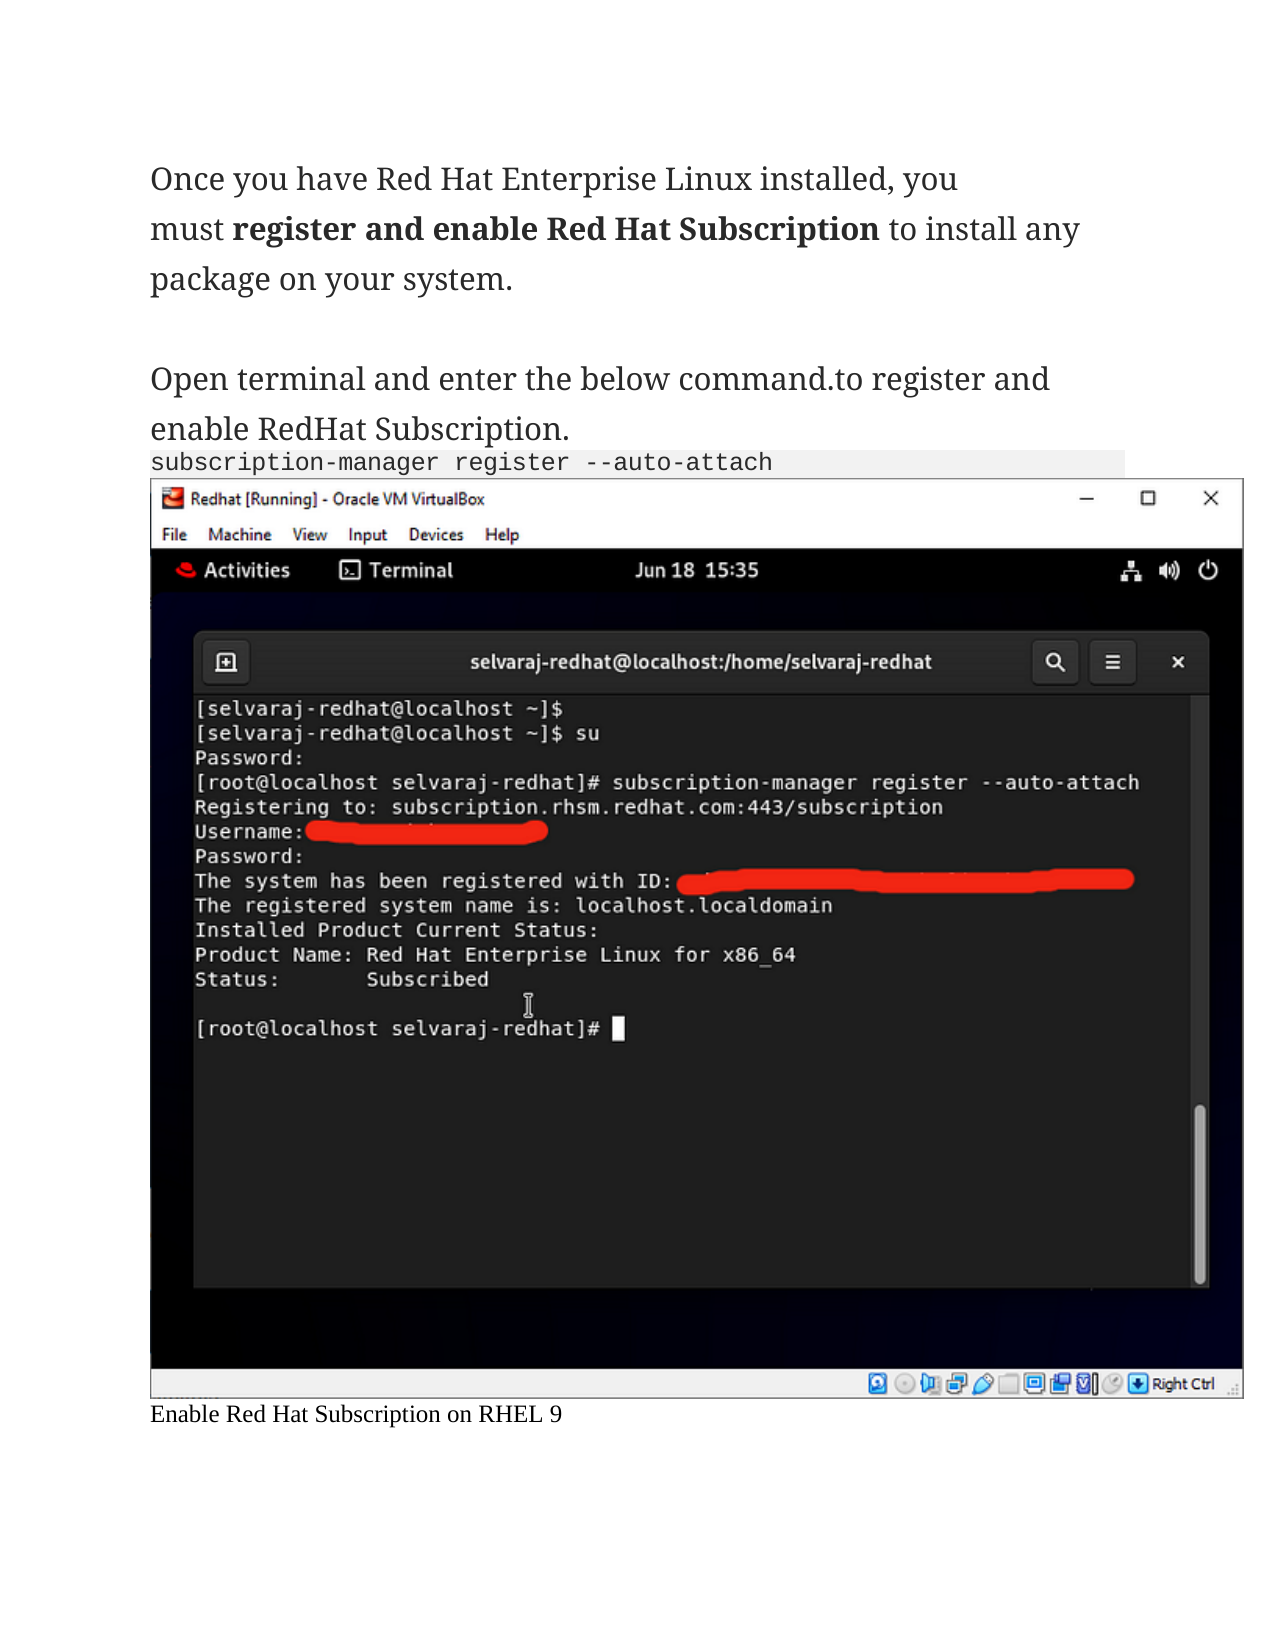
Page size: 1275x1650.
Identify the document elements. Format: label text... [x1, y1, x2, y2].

text subscription-manager register --auto-attach [150, 450, 1125, 478]
text Once you have Red Hat Enterprise Linux installed, you must register and enable Red Hat Subscription to install any package on your system. [150, 150, 1125, 300]
picture [150, 478, 1244, 1399]
text Open terminal and enter the below command.to register and enable RedHat Subscription. [150, 350, 1125, 450]
text Enable Red Hat Subscription on RHEL 9 [150, 1399, 1125, 1427]
